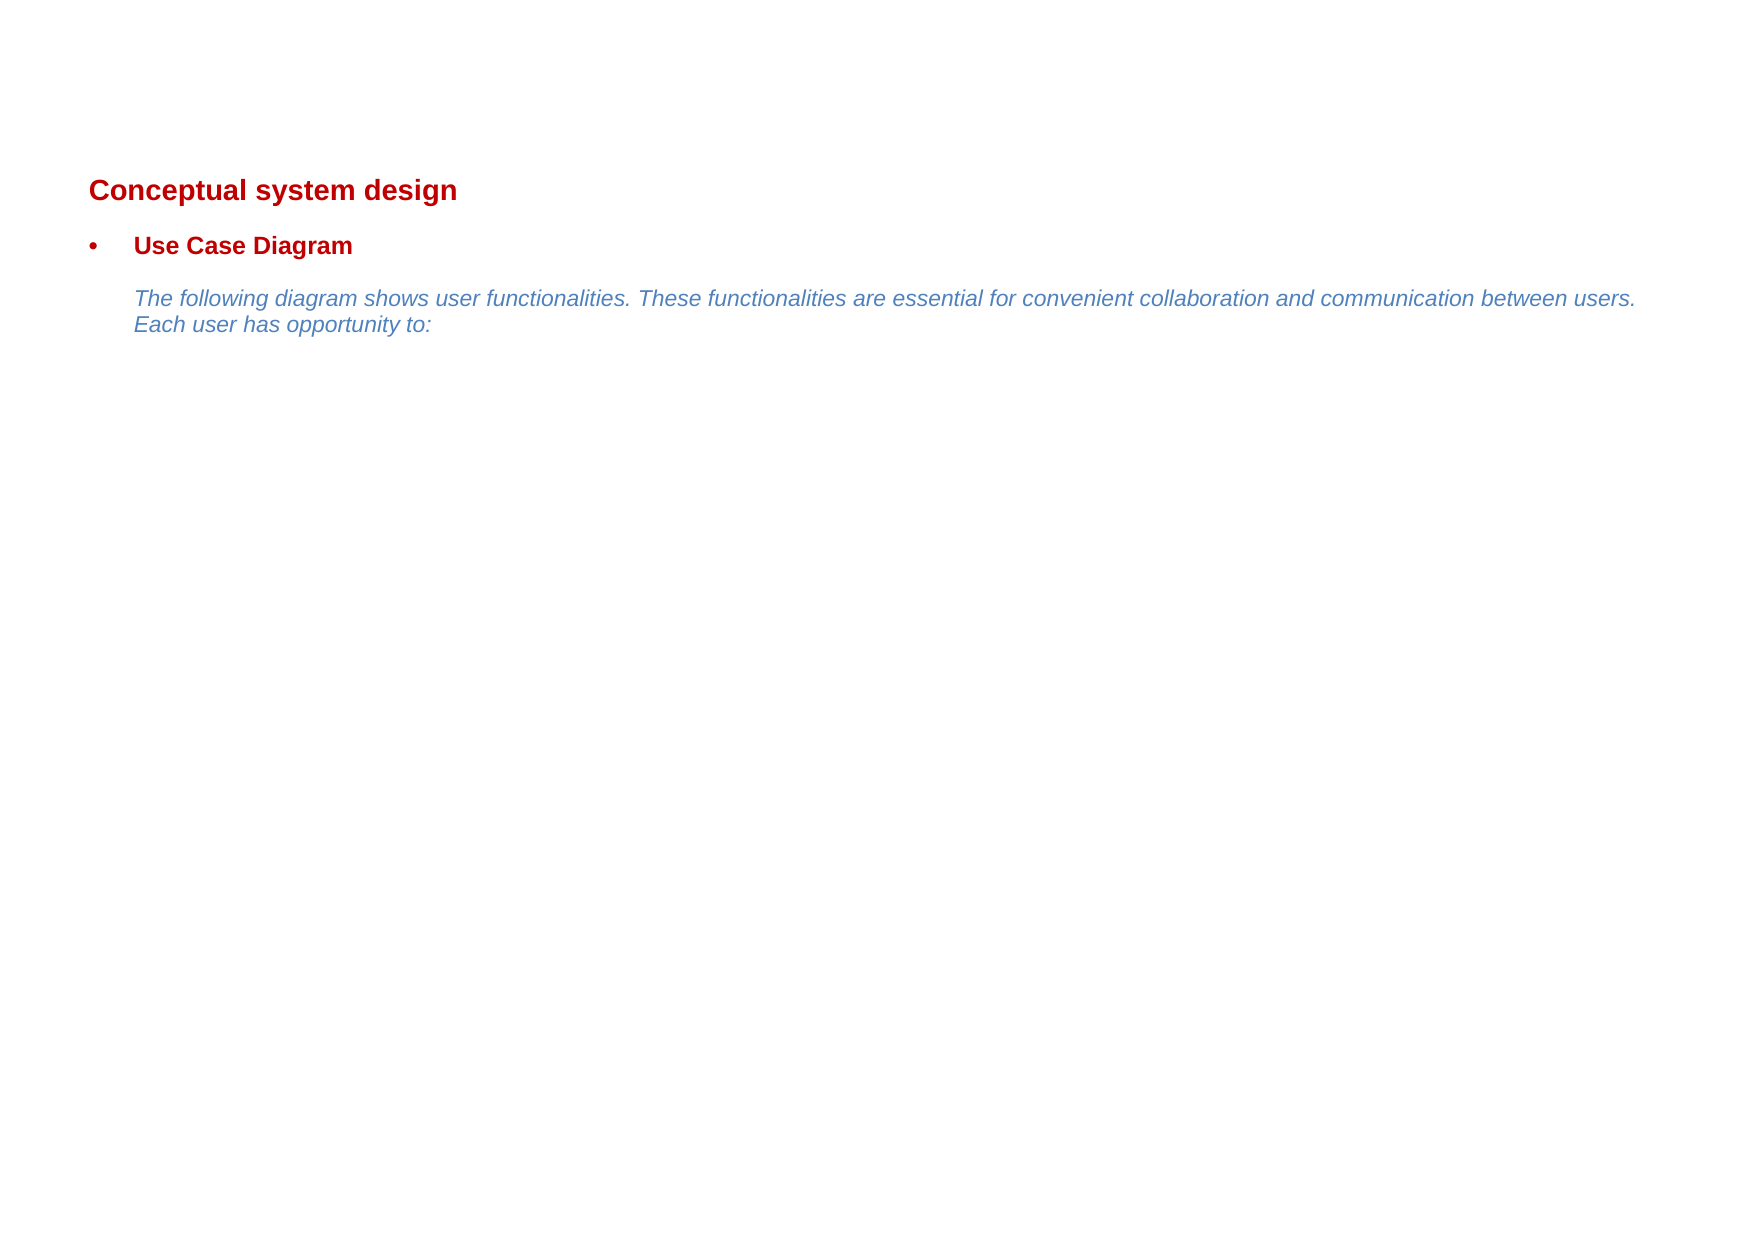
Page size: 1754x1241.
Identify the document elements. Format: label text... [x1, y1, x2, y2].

list Use Case Diagram [88, 231, 1665, 260]
text The following diagram shows user functionalities. These functionalities are essential for convenient collaboration and communication between users. Each user has opportunity to: [133, 285, 1665, 338]
text Conceptual system design [88, 173, 1665, 206]
